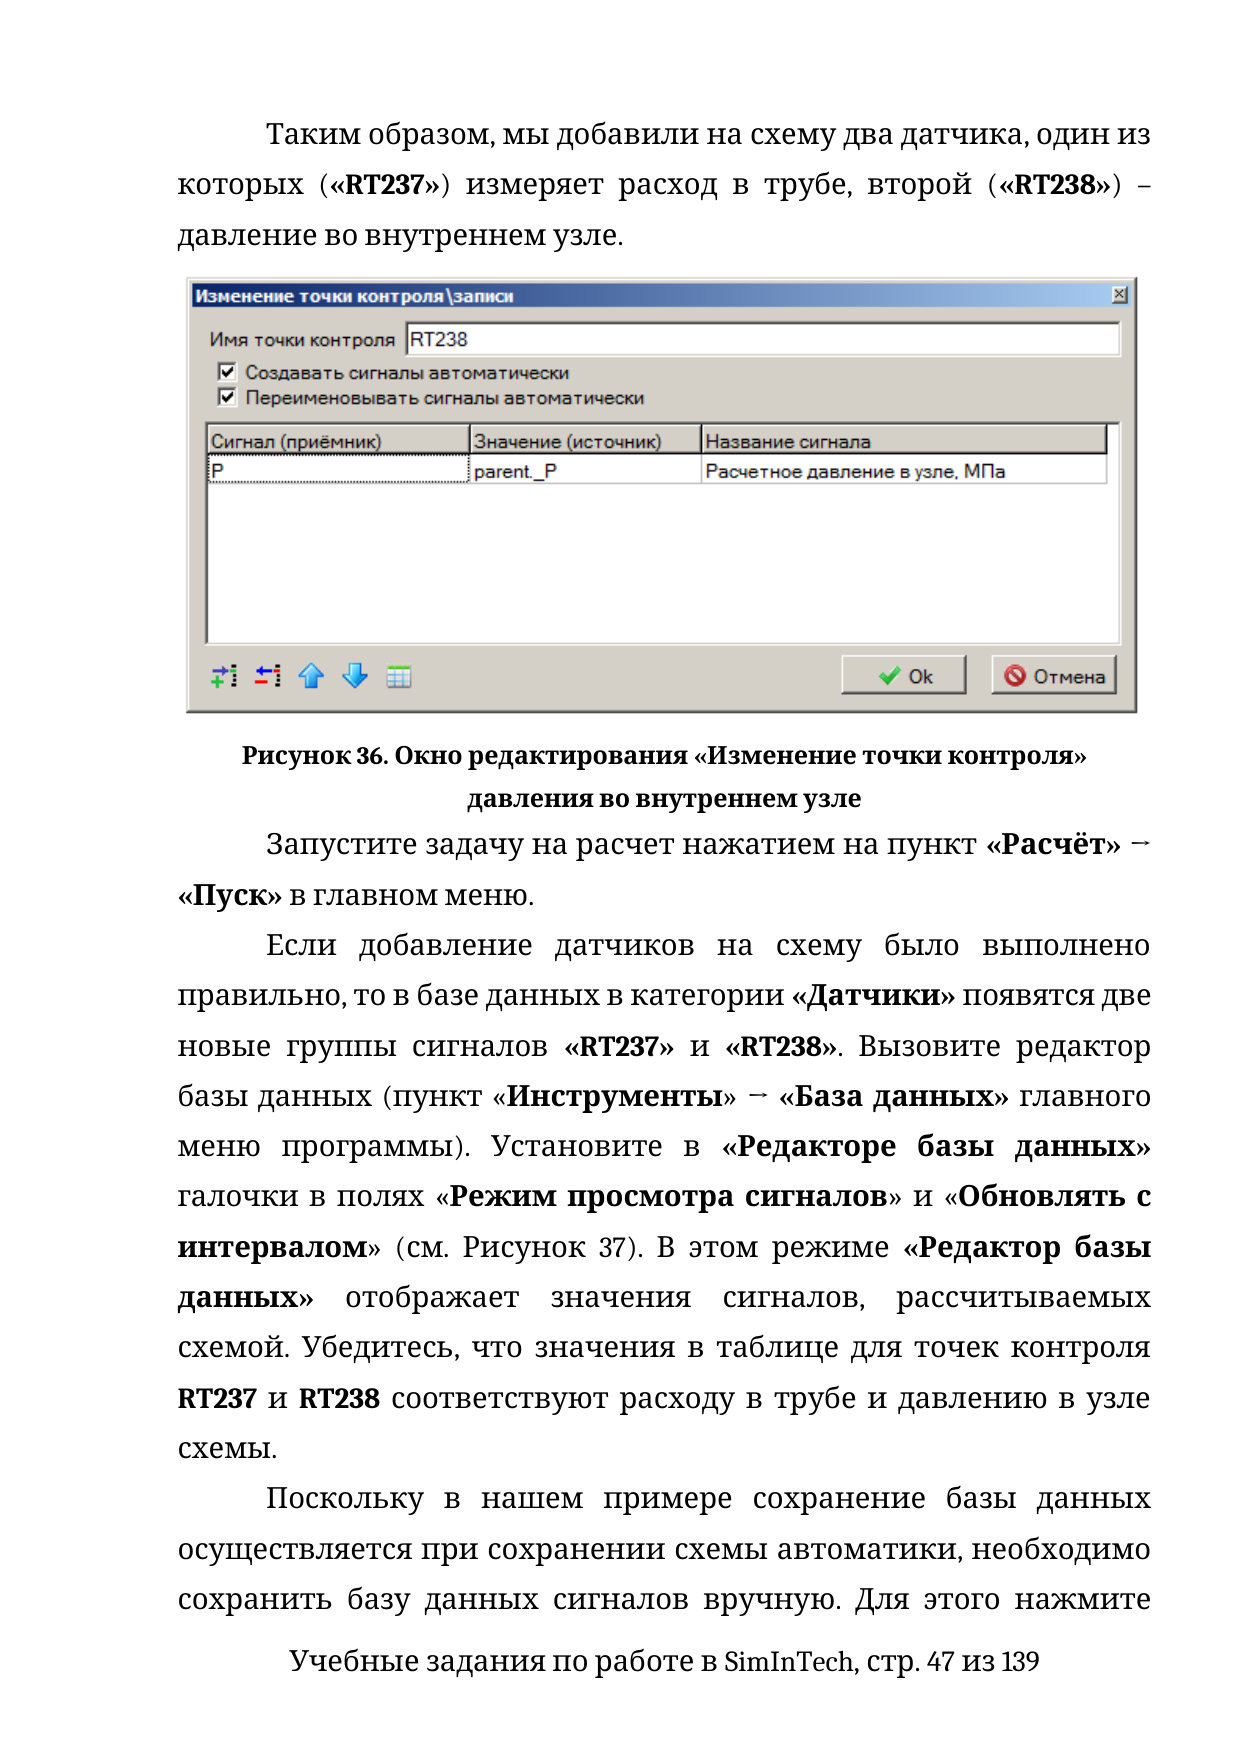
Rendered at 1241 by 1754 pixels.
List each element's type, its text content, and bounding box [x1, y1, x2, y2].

text Таким образом, мы добавили на схему два датчика, один из которых («RT237») измеряет расход в трубе, второй («RT238») – давление во внутреннем узле. [177, 118, 1152, 252]
picture [177, 269, 1150, 726]
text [177, 1482, 1152, 1617]
text Запустите задачу на расчет нажатием на пункт «Расчёт» → «Пуск» в главном меню. [177, 828, 1152, 912]
